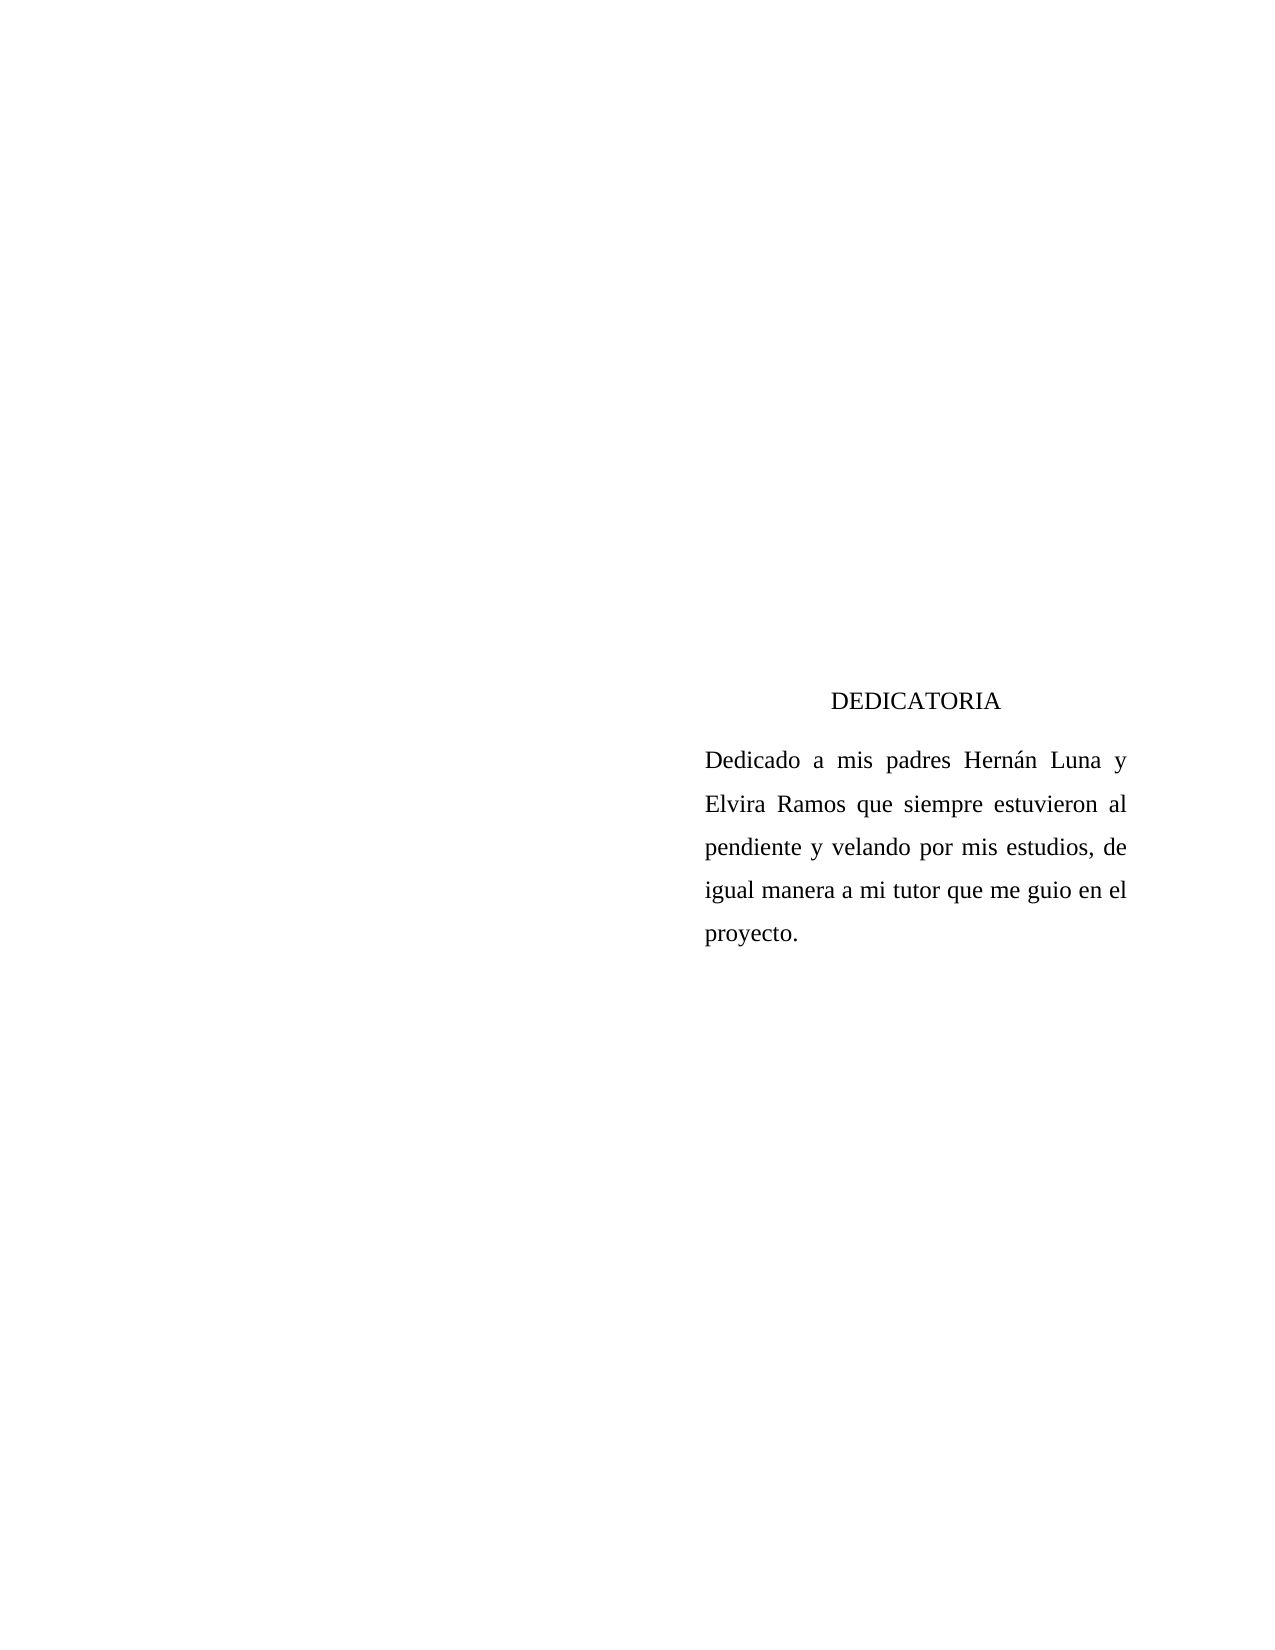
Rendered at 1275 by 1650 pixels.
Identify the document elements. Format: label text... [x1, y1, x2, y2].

text Dedicado a mis padres Hernán Luna y Elvira Ramos que siempre estuvieron al pendiente y velando por mis estudios, de igual manera a mi tutor que me guio en el proyecto. [704, 746, 1127, 947]
text DEDICATORIA [704, 686, 1127, 714]
